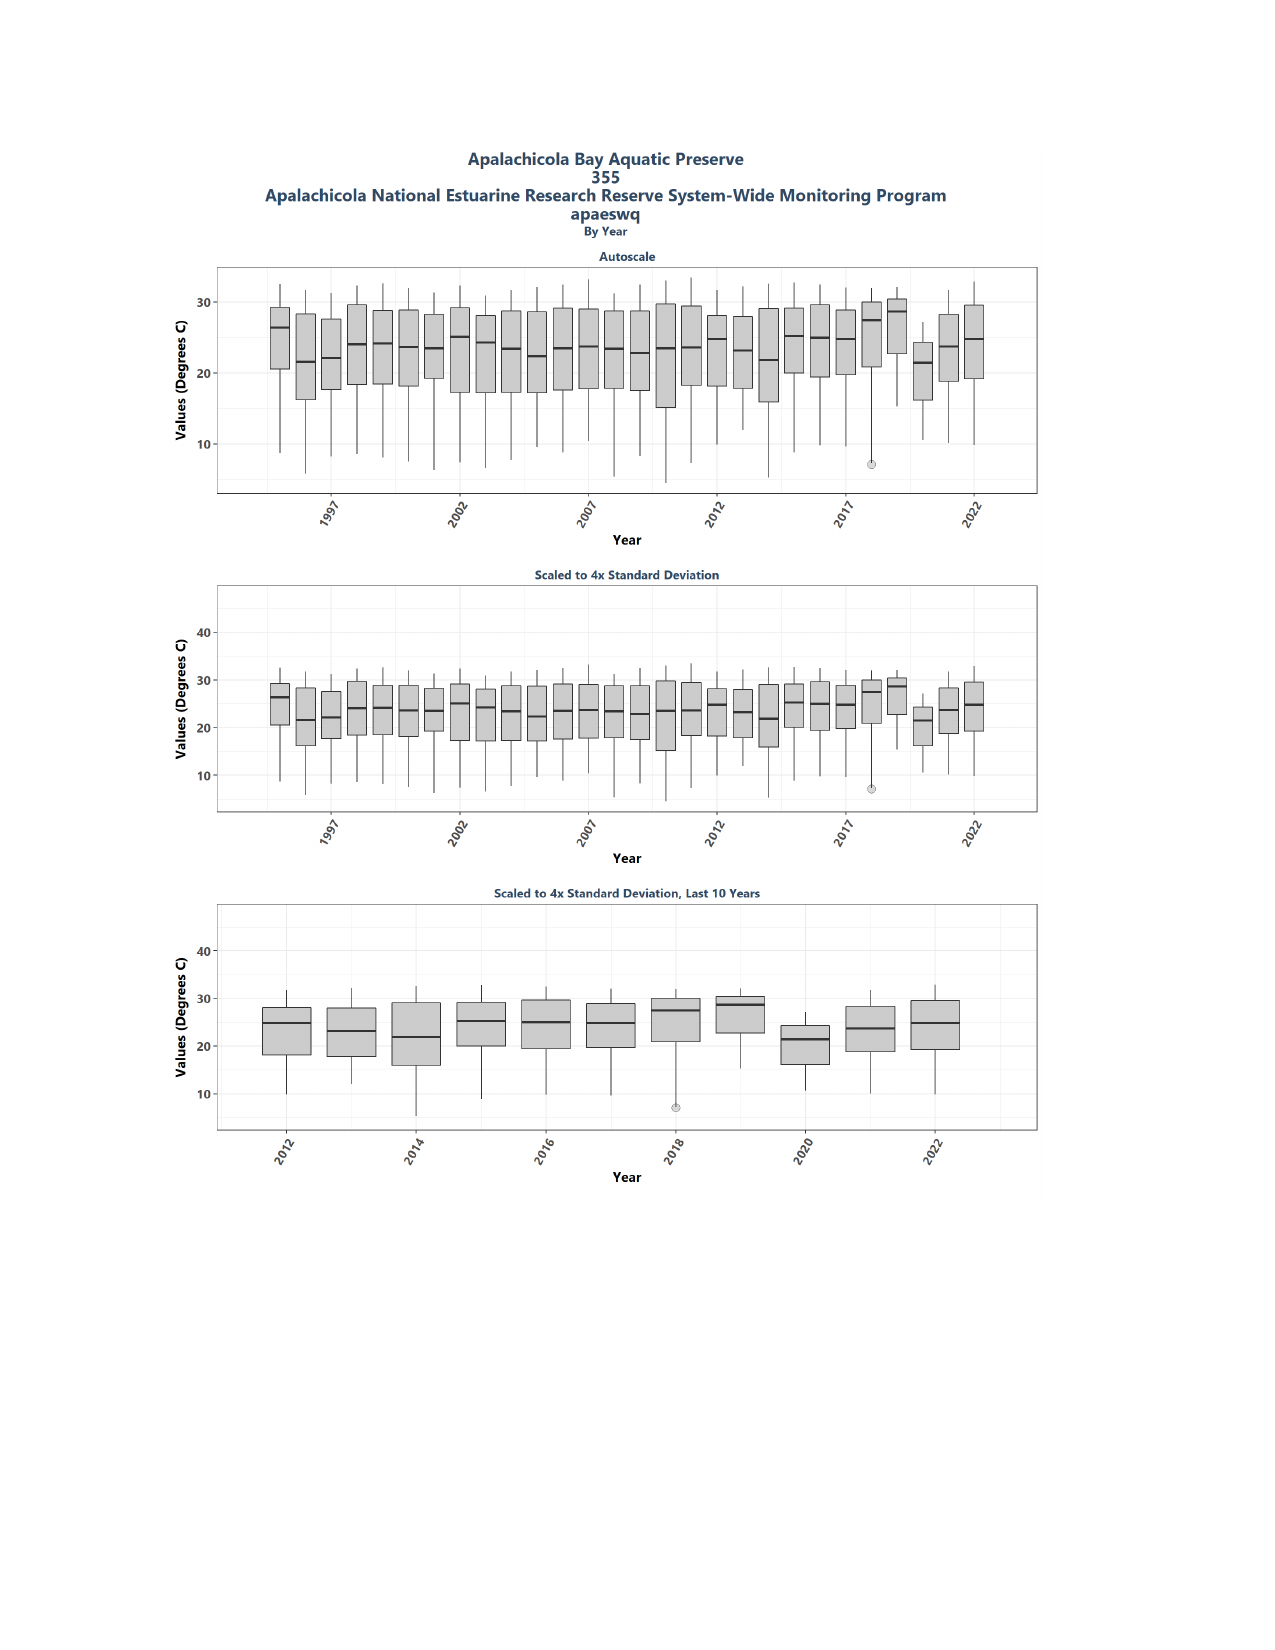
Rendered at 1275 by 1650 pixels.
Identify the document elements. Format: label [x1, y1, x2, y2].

picture [168, 150, 1044, 1200]
